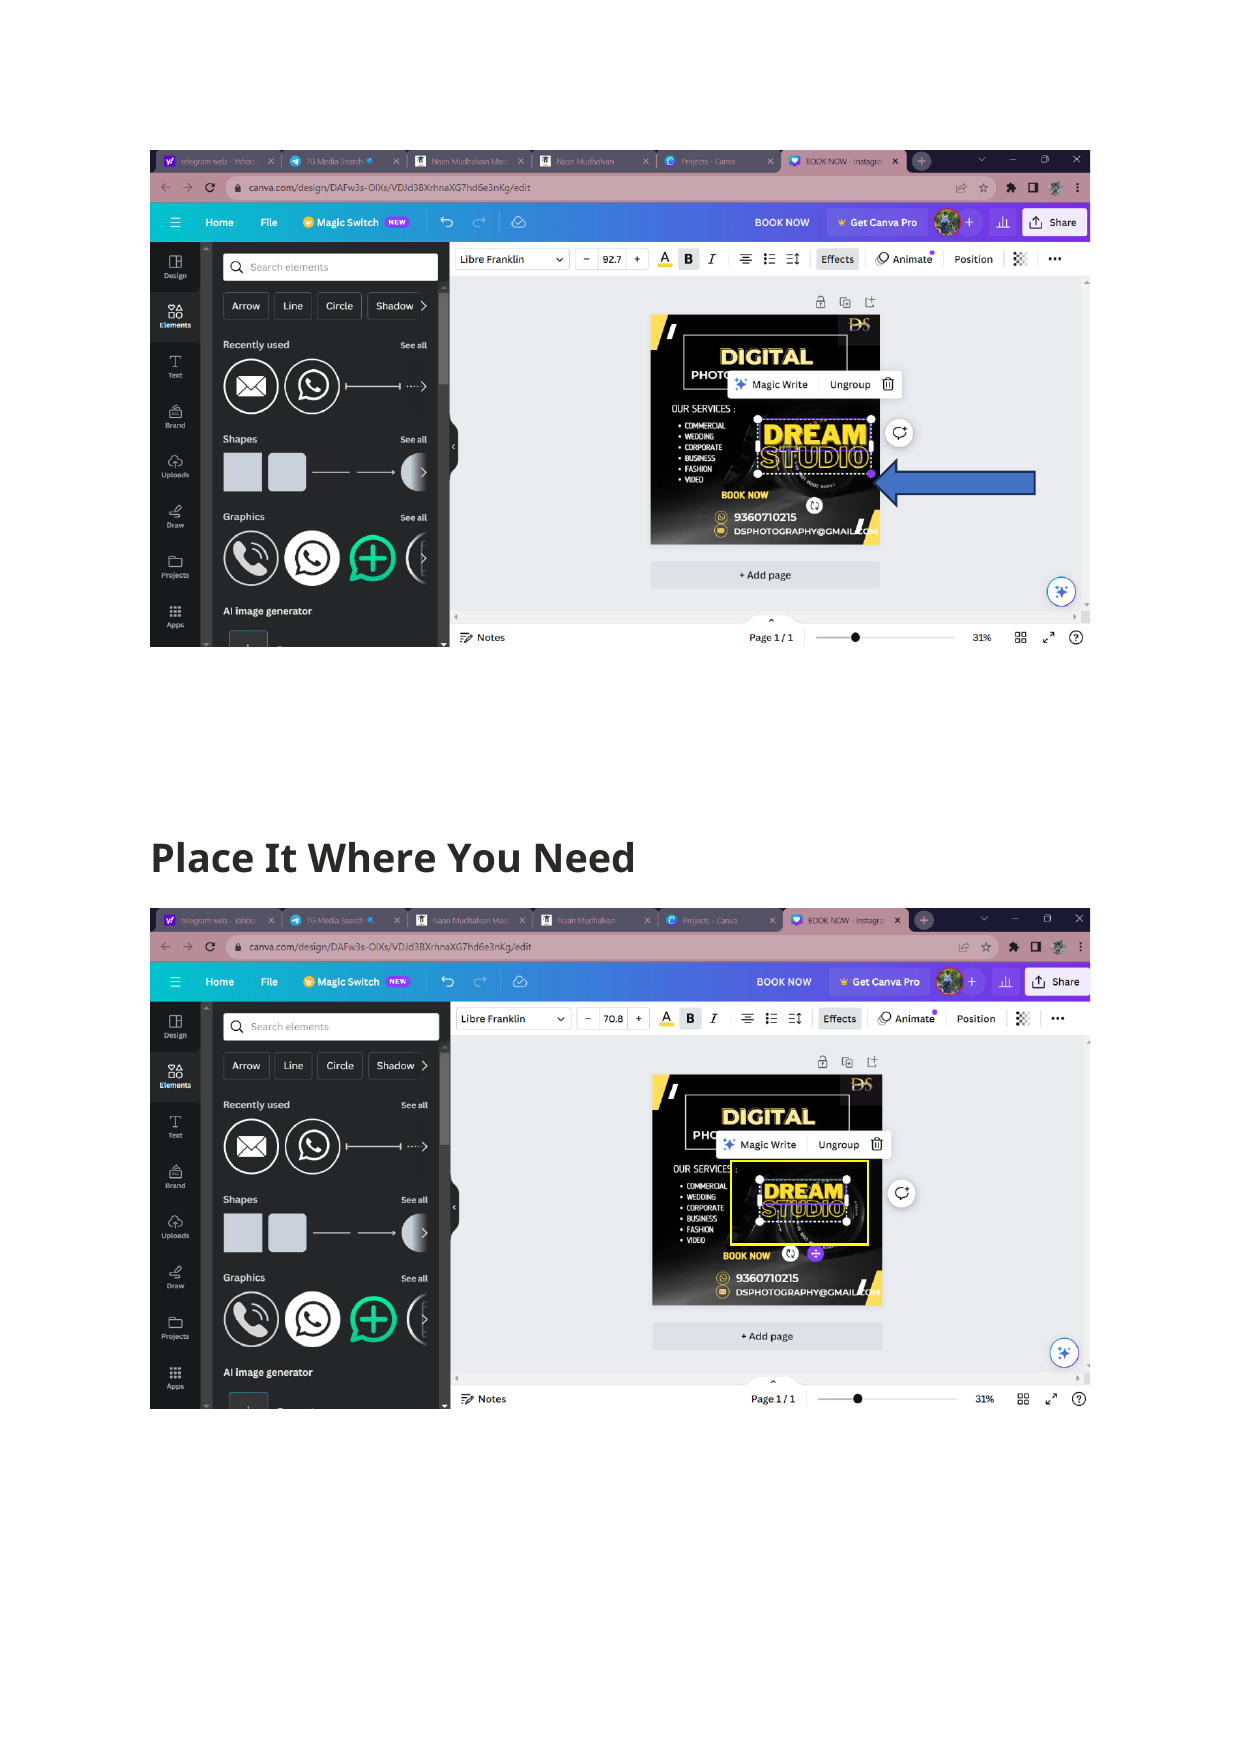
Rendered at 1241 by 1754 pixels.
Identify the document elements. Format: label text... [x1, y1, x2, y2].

picture [150, 150, 1091, 647]
subtitle Place It Where You Need [150, 830, 1090, 884]
picture [150, 908, 1091, 1409]
